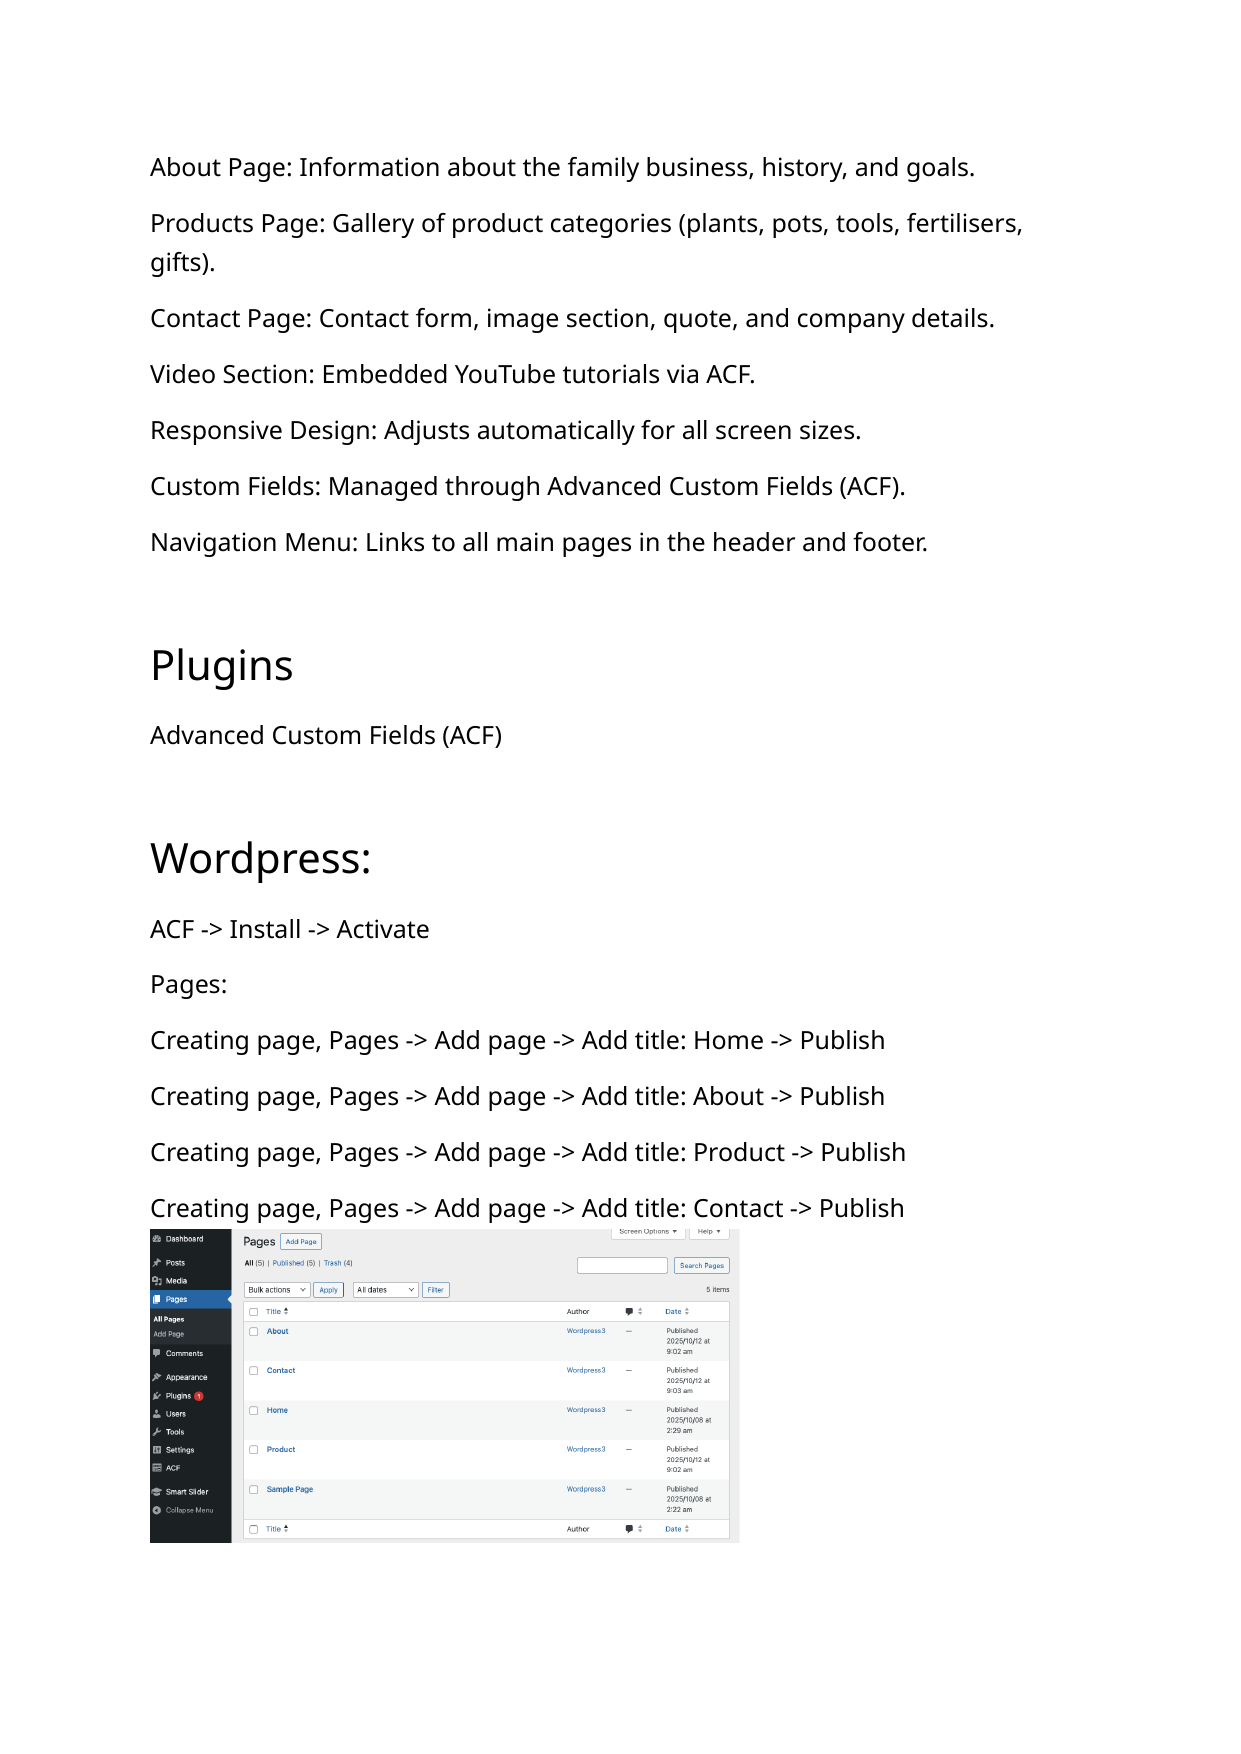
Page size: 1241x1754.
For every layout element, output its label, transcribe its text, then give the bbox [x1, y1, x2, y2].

text Custom Fields: Managed through Advanced Custom Fields (ACF). [150, 468, 1090, 502]
text Creating page, Pages -> Add page -> Add title: Home -> Publish [150, 1023, 1090, 1057]
text Products Page: Gallery of product categories (plants, pots, tools, fertilisers, gifts). [150, 206, 1090, 279]
text Pages: [150, 967, 1090, 1001]
text Creating page, Pages -> Add page -> Add title: About -> Publish [150, 1079, 1090, 1113]
text Navigation Menu: Links to all main pages in the header and footer. [150, 524, 1090, 558]
text Contact Page: Contact form, image section, quote, and company details. [150, 301, 1090, 335]
text Creating page, Pages -> Add page -> Add title: Product -> Publish [150, 1134, 1090, 1169]
text ACF -> Install -> Activate [150, 911, 1090, 945]
text Plugins [150, 636, 1090, 693]
picture [150, 1229, 740, 1543]
text About Page: Information about the family business, history, and goals. [150, 150, 1090, 184]
text Wordpress: [150, 829, 1090, 886]
text Responsive Design: Adjusts automatically for all screen sizes. [150, 412, 1090, 447]
text Video Section: Embedded YouTube tutorials via ACF. [150, 357, 1090, 391]
text Advanced Custom Fields (ACF) [150, 718, 1090, 752]
